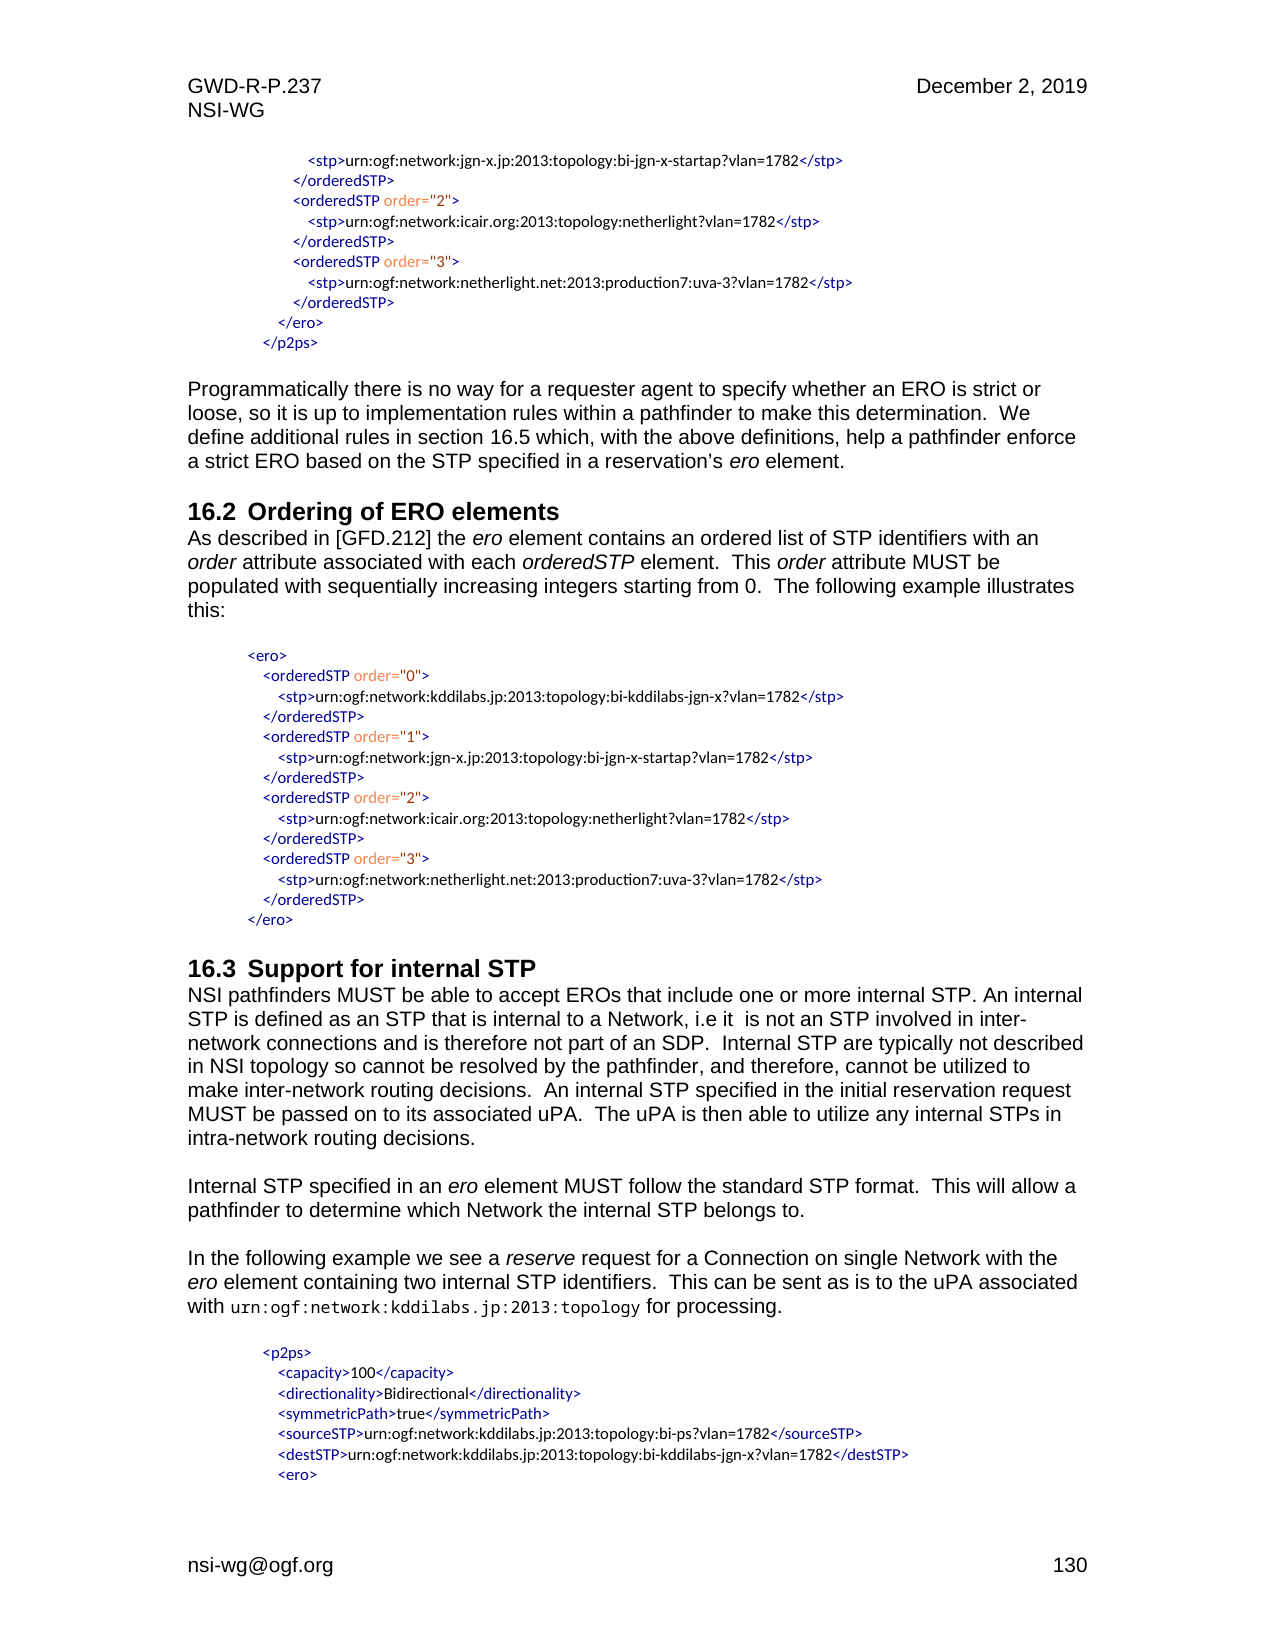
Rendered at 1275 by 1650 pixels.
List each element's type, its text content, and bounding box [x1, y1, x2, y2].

text Programmatically there is no way for a requester agent to specify whether an ERO is strict or loose, so it is up to implementation rules within a pathfinder to make this determination. We define additional rules in section ‎16.5 which, with the above definitions, help a pathfinder enforce a strict ERO based on the STP specified in a reservation’s ero element. [187, 377, 1087, 473]
text Internal STP specified in an ero element MUST follow the standard STP format. This will allow a pathfinder to determine which Network the internal STP belongs to. [187, 1174, 1087, 1222]
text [262, 1342, 1087, 1484]
text NSI pathfinders MUST be able to accept EROs that include one or more internal STP. An internal STP is defined as an STP that is internal to a Network, i.e it is not an STP involved in inter-network connections and is therefore not part of an SDP. Internal STP are typically not described in NSI topology so cannot be resolved by the pathfinder, and therefore, cannot be utilized to make inter-network routing decisions. An internal STP specified in the initial reservation request MUST be passed on to its associated uPA. The uPA is then able to utilize any internal STPs in intra-network routing decisions. [187, 982, 1087, 1150]
text <ero> <orderedSTP order="0"> <stp>urn:ogf:network:kddilabs.jp:2013:topology:bi-kddilabs-jgn-x?vlan=1782</stp> </orderedSTP> <orderedSTP order="1"> <stp>urn:ogf:network:jgn-x.jp:2013:topology:bi-jgn-x-startap?vlan=1782</stp> </orderedSTP> <orderedSTP order="2"> <stp>urn:ogf:network:icair.org:2013:topology:netherlight?vlan=1782</stp> </orderedSTP> <orderedSTP order="3"> <stp>urn:ogf:network:netherlight.net:2013:production7:uva-3?vlan=1782</stp> </orderedSTP> </ero> [247, 645, 1087, 930]
text In the following example we see a reserve request for a Connection on single Network with the ero element containing two internal STP identifiers. This can be sent as is to the uPA associated with urn:ogf:network:kddilabs.jp:2013:topology for processing. [187, 1246, 1087, 1318]
subtitle Support for internal STP [187, 954, 1087, 982]
text As described in [GFD.212] the ero element contains an ordered list of STP identifiers with an order attribute associated with each orderedSTP element. This order attribute MUST be populated with sequentially increasing integers starting from 0. The following example illustrates this: [187, 526, 1087, 621]
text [262, 150, 1087, 353]
subtitle Ordering of ERO elements [187, 497, 1087, 526]
